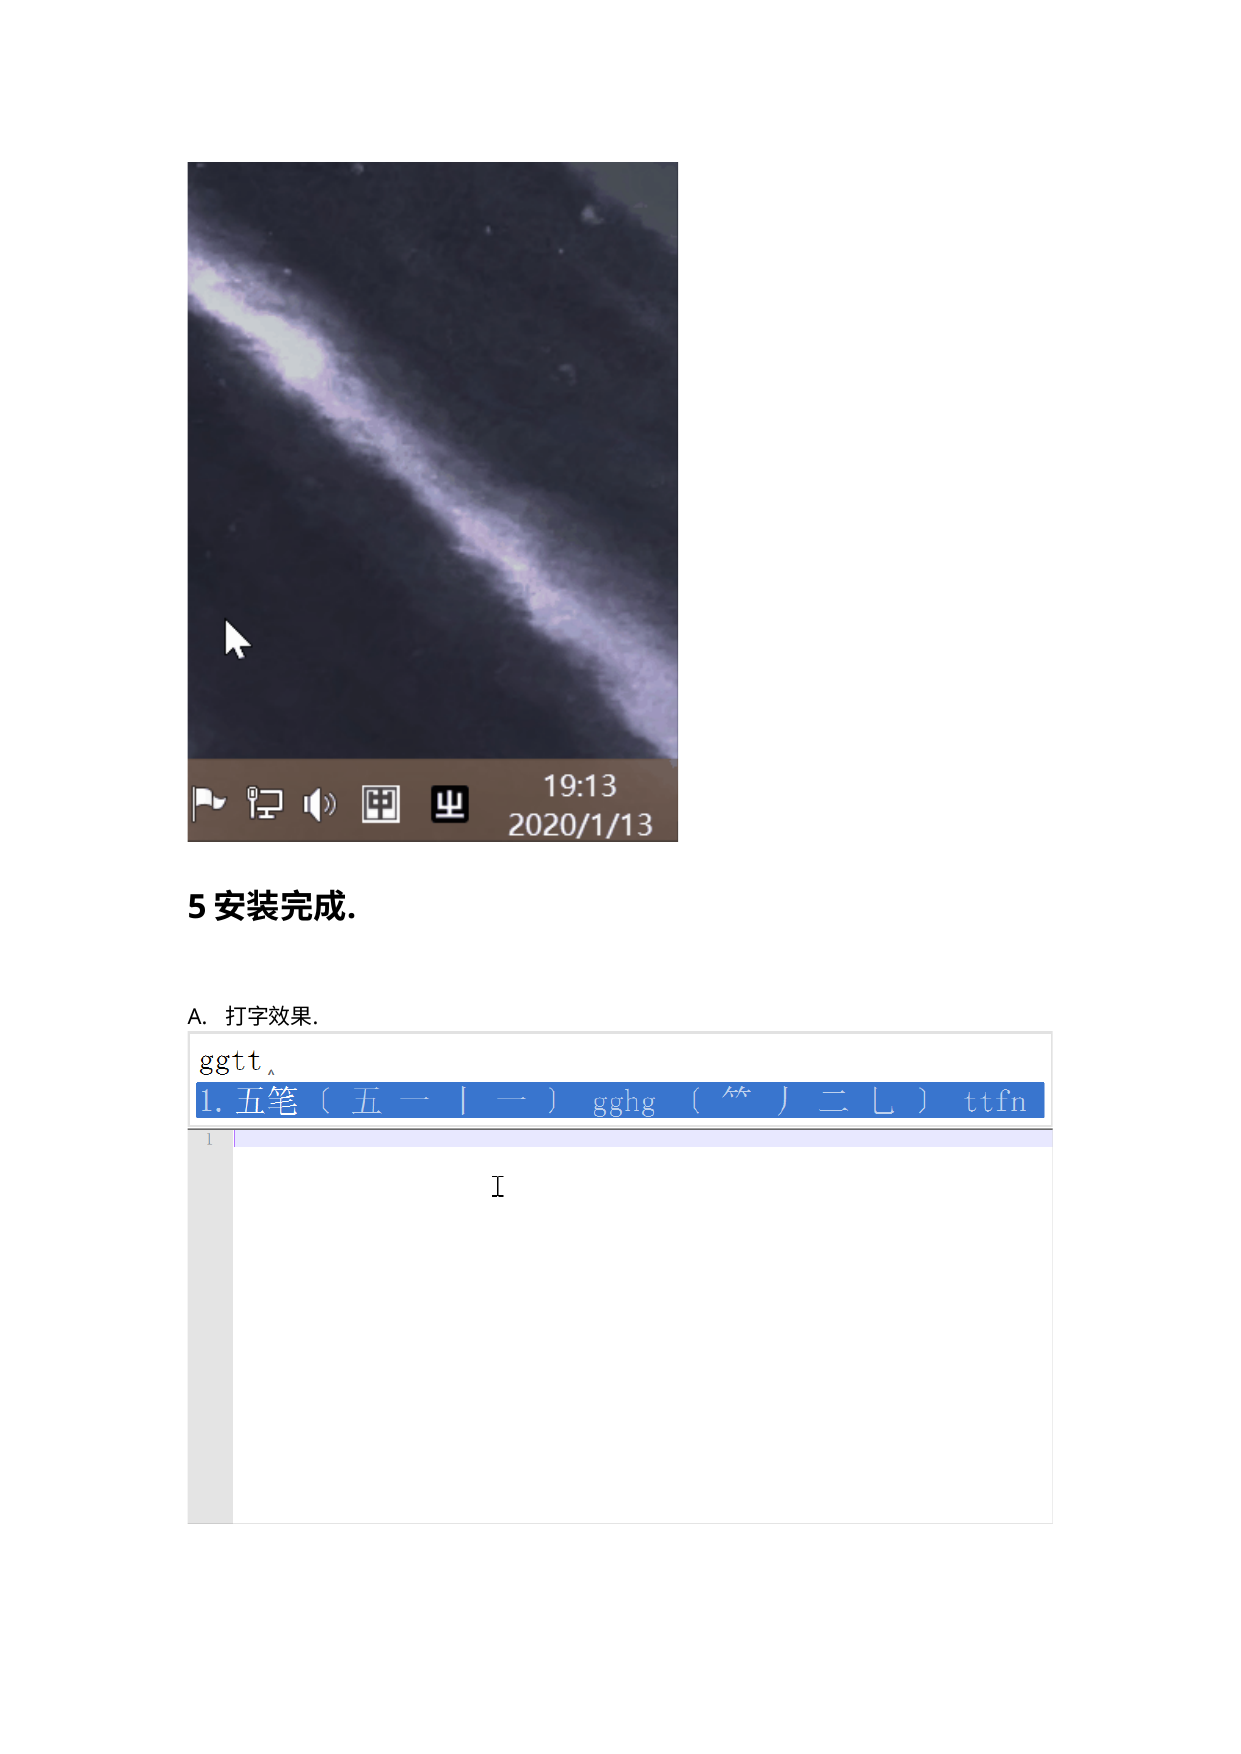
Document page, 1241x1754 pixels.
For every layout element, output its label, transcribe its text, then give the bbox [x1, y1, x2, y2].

picture [187, 162, 679, 842]
subtitle 5安装完成. [187, 872, 1053, 937]
list 打字效果. [187, 999, 1053, 1031]
picture [187, 1128, 1053, 1524]
picture [187, 1031, 1053, 1127]
